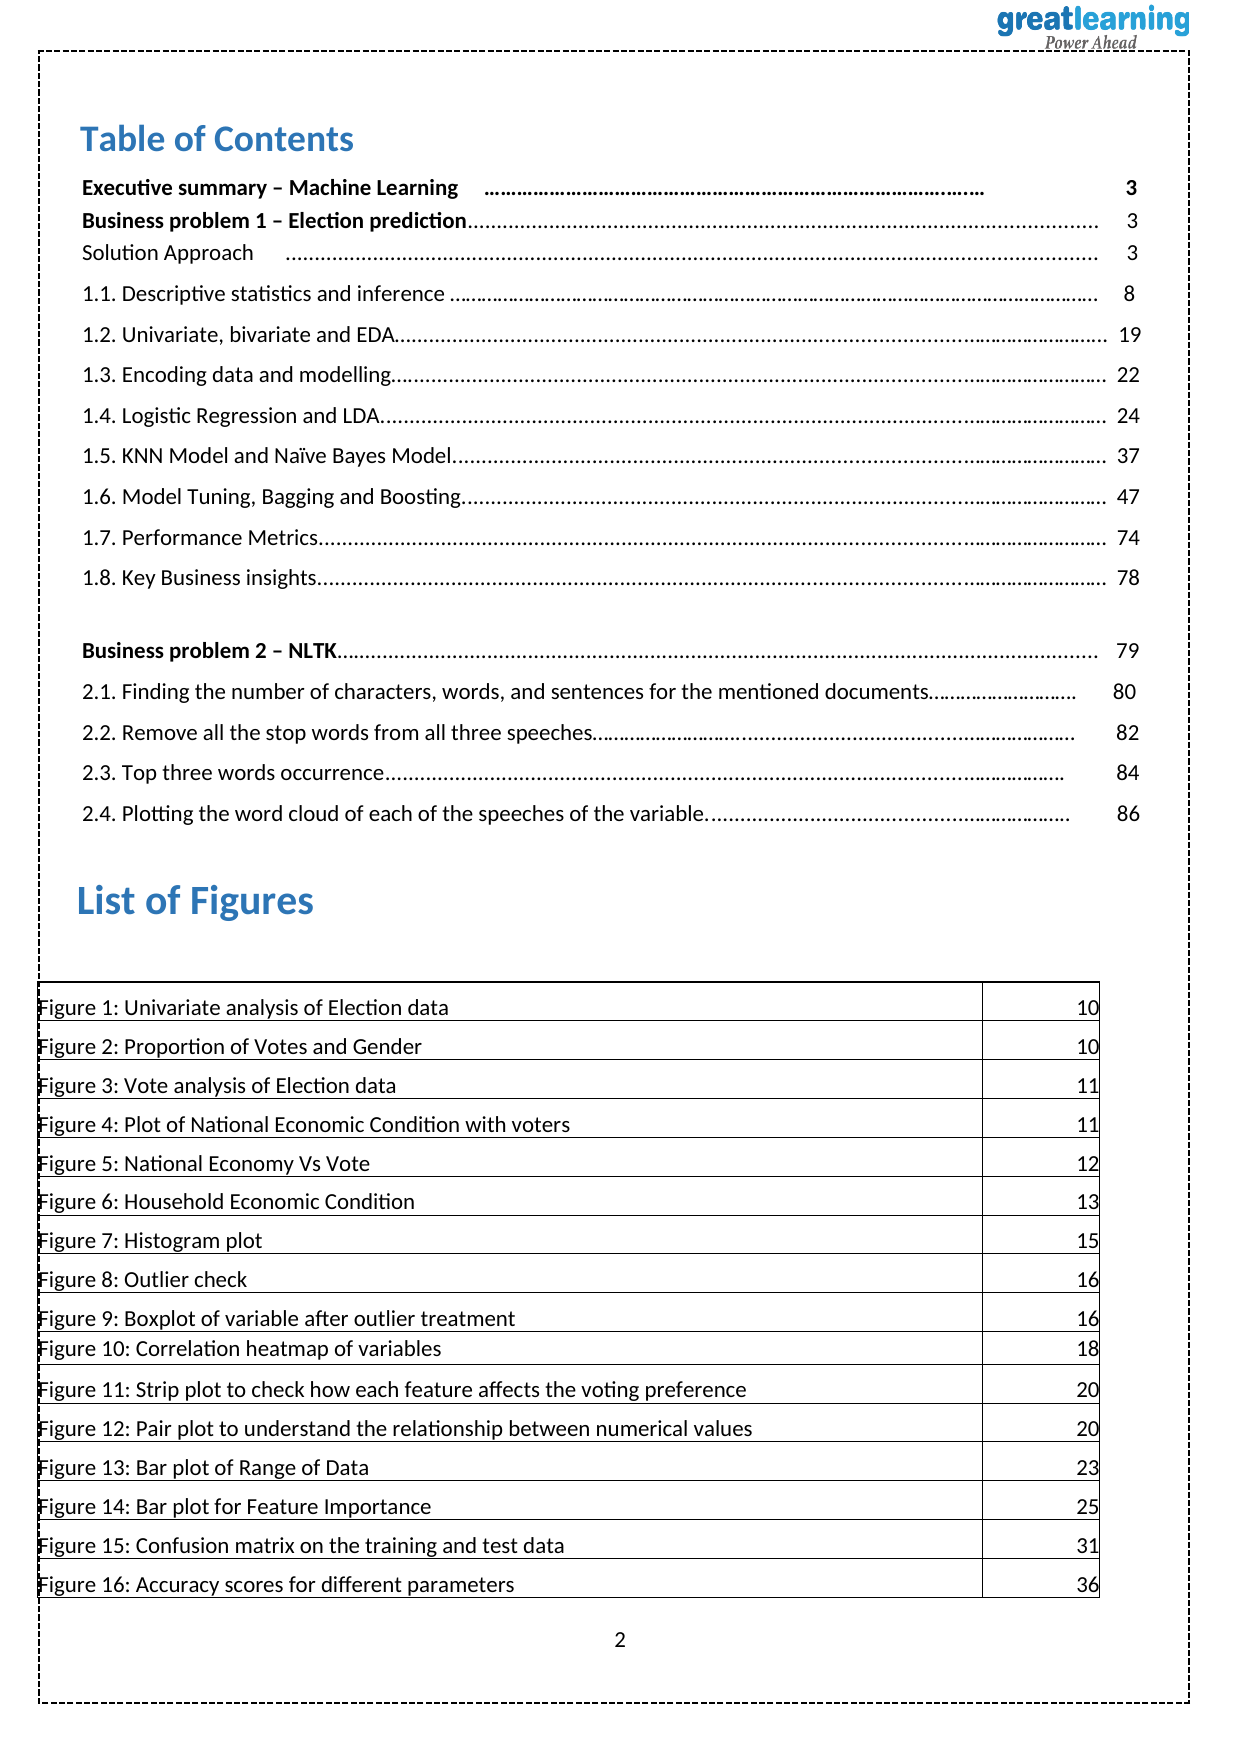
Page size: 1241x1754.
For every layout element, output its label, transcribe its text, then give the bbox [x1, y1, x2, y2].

table_cell 10 [983, 1021, 1099, 1059]
text List of Figures [67, 874, 1174, 924]
table_cell 31 [983, 1520, 1099, 1558]
table_cell 16 [983, 1293, 1099, 1331]
table_cell Figure 3: Vote analysis of Election data [38, 1060, 982, 1098]
table_cell Figure 8: Outlier check [38, 1254, 982, 1292]
table_cell Figure 16: Accuracy scores for different parameters [38, 1559, 982, 1597]
table_cell Figure 7: Histogram plot [38, 1216, 982, 1253]
table_header 10 [983, 983, 1099, 1020]
table_cell Figure 14: Bar plot for Feature Importance [38, 1481, 982, 1519]
table_cell 15 [983, 1216, 1099, 1253]
table_cell 20 [983, 1404, 1099, 1441]
table_header Figure 1: Univariate analysis of Election data [38, 983, 982, 1020]
table_cell 36 [983, 1559, 1099, 1597]
table_cell 18 [983, 1332, 1099, 1363]
table_cell Figure 6: Household Economic Condition [38, 1177, 982, 1214]
table_cell 23 [983, 1442, 1099, 1480]
table_cell Figure 4: Plot of National Economic Condition with voters [38, 1099, 982, 1137]
table_cell 13 [983, 1177, 1099, 1214]
table_cell 16 [983, 1254, 1099, 1292]
table_cell Figure 12: Pair plot to understand the relationship between numerical values [38, 1404, 982, 1441]
table_cell 25 [983, 1481, 1099, 1519]
table_cell 12 [983, 1138, 1099, 1176]
table_cell Figure 9: Boxplot of variable after outlier treatment [38, 1293, 982, 1331]
table_cell Figure 11: Strip plot to check how each feature affects the voting preference [38, 1365, 982, 1402]
picture [997, 4, 1189, 49]
table_cell 11 [983, 1060, 1099, 1098]
table_cell Figure 15: Confusion matrix on the training and test data [38, 1520, 982, 1558]
text Table of Contents [37, 115, 1174, 161]
table_cell Figure 10: Correlation heatmap of variables [38, 1332, 982, 1363]
table_cell 11 [983, 1099, 1099, 1137]
table_cell Figure 2: Proportion of Votes and Gender [38, 1021, 982, 1059]
table_cell Figure 5: National Economy Vs Vote [38, 1138, 982, 1176]
table_cell Figure 13: Bar plot of Range of Data [38, 1442, 982, 1480]
table_cell 20 [983, 1365, 1099, 1402]
